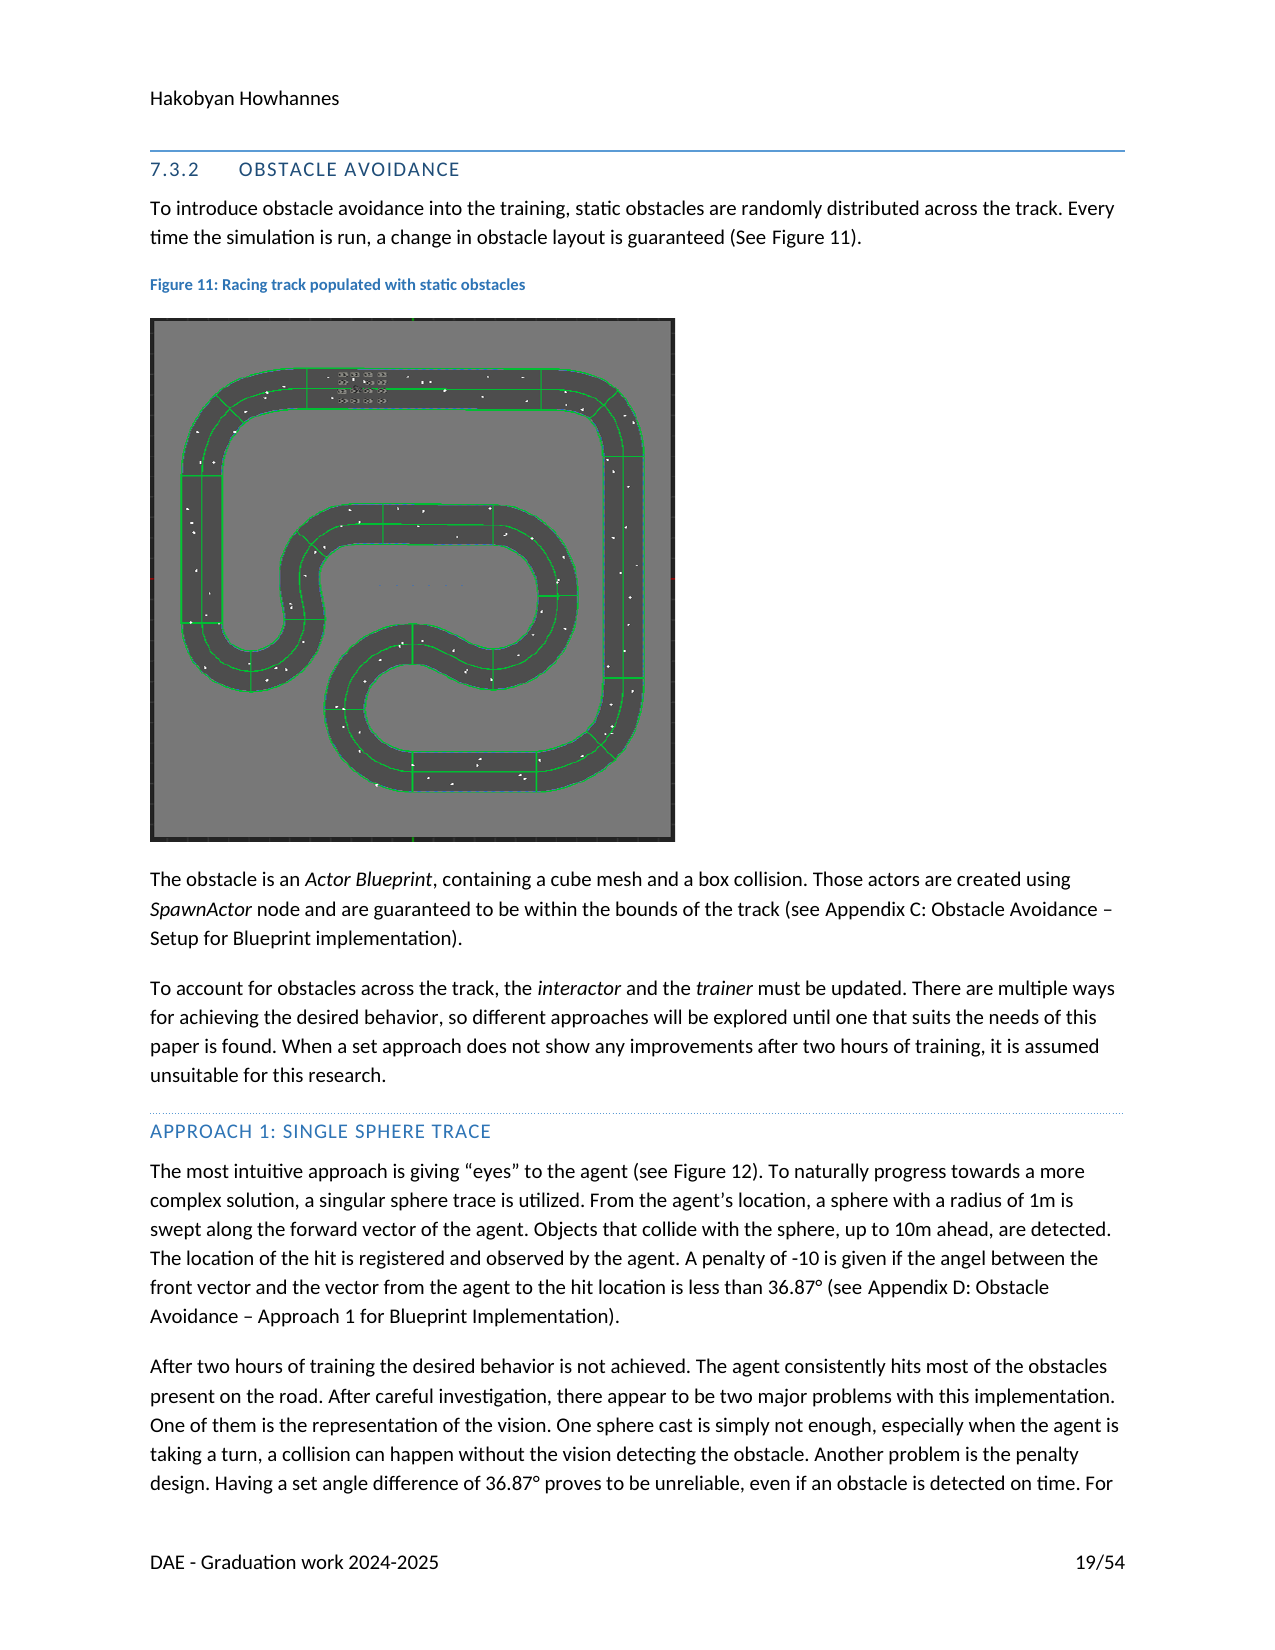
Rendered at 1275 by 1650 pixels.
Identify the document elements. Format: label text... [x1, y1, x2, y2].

text To account for obstacles across the track, the interactor and the trainer must be updated. There are multiple ways for achieving the desired behavior, so different approaches will be explored until one that suits the needs of this paper is found. When a set approach does not show any improvements after two hours of training, it is assumed unsuitable for this research. [150, 975, 1125, 1088]
subtitle Approach 1: Single Sphere Trace [150, 1112, 1125, 1144]
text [150, 1354, 1125, 1496]
text The obstacle is an Actor Blueprint, containing a cube mesh and a box collision. Those actors are created using SpawnActor node and are guaranteed to be within the bounds of the track (see Appendix C: Obstacle Avoidance – Setup for Blueprint implementation). [150, 867, 1125, 950]
picture [150, 318, 676, 842]
text The most intuitive approach is giving “eyes” to the agent (see Figure 12). To naturally progress towards a more complex solution, a singular sphere trace is utilized. From the agent’s location, a sphere with a radius of 1m is swept along the forward vector of the agent. Objects that collide with the sphere, up to 10m ahead, are detected. The location of the hit is registered and observed by the agent. A penalty of -10 is given if the angel between the front vector and the vector from the agent to the hit location is less than 36.87° (see Appendix D: Obstacle Avoidance – Approach 1 for Blueprint Implementation). [150, 1158, 1125, 1329]
subtitle Obstacle Avoidance [150, 152, 1125, 181]
text To introduce obstacle avoidance into the training, static obstacles are randomly distributed across the track. Every time the simulation is run, a change in obstacle layout is guaranteed (See Figure 11). [150, 195, 1125, 250]
